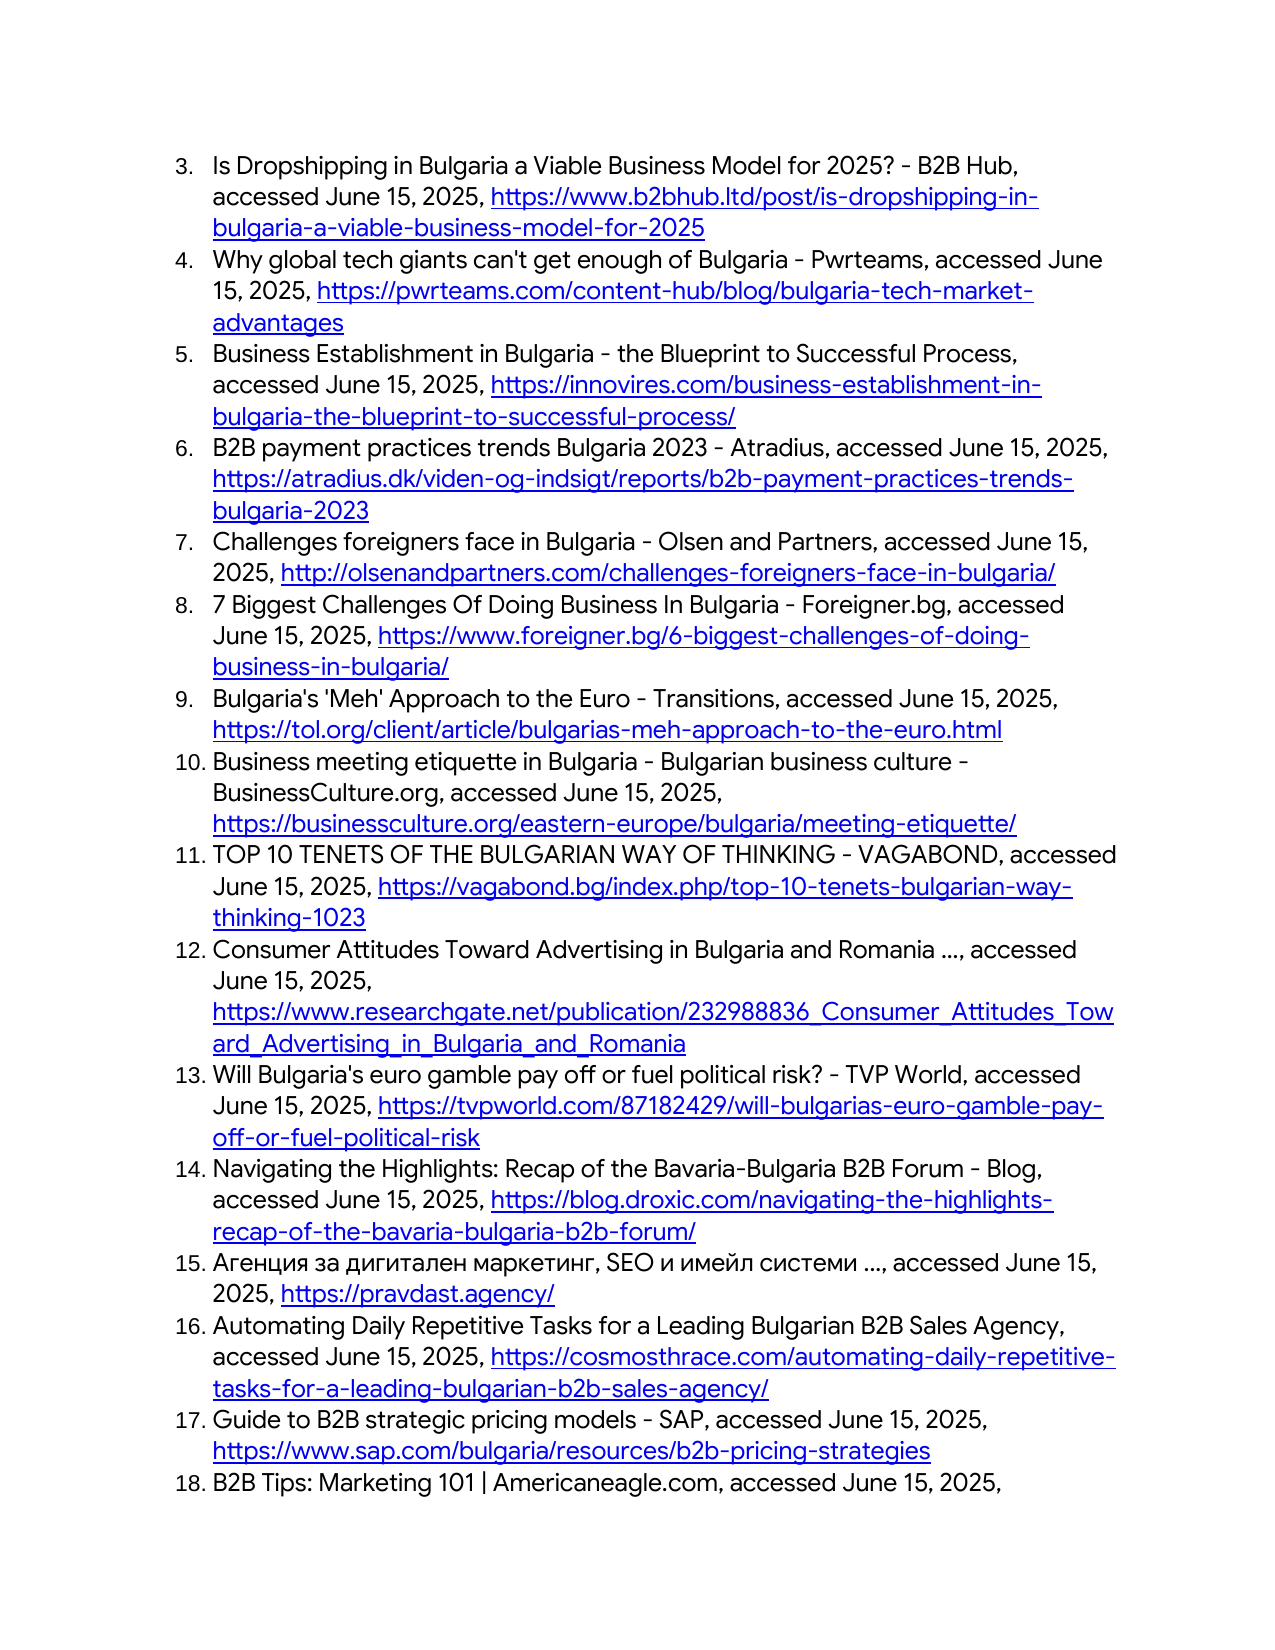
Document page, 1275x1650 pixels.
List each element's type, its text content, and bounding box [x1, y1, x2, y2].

list Automating Daily Repetitive Tasks for a Leading Bulgarian B2B Sales Agency, accessed June 15, 2025, https://cosmosthrace.com/automating-daily-repetitive-tasks-for-a-leading-bulgarian-b2b-sales-agency/ [175, 1310, 1125, 1404]
list Business Establishment in Bulgaria - the Blueprint to Successful Process, accessed June 15, 2025, https://innovires.com/business-establishment-in-bulgaria-the-blueprint-to-successful-process/ [175, 338, 1125, 432]
list Агенция за дигитален маркетинг, SEO и имейл системи ..., accessed June 15, 2025, https://pravdast.agency/ [175, 1247, 1125, 1310]
list Challenges foreigners face in Bulgaria - Olsen and Partners, accessed June 15, 2025, http://olsenandpartners.com/challenges-foreigners-face-in-bulgaria/ [175, 526, 1125, 589]
list Bulgaria's 'Meh' Approach to the Euro - Transitions, accessed June 15, 2025, https://tol.org/client/article/bulgarias-meh-approach-to-the-euro.html [175, 683, 1125, 746]
list TOP 10 TENETS OF THE BULGARIAN WAY OF THINKING - VAGABOND, accessed June 15, 2025, https://vagabond.bg/index.php/top-10-tenets-bulgarian-way-thinking-1023 [175, 840, 1125, 934]
list 7 Biggest Challenges Of Doing Business In Bulgaria - Foreigner.bg, accessed June 15, 2025, https://www.foreigner.bg/6-biggest-challenges-of-doing-business-in-bulgaria/ [175, 589, 1125, 683]
list Why global tech giants can't get enough of Bulgaria - Pwrteams, accessed June 15, 2025, https://pwrteams.com/content-hub/blog/bulgaria-tech-market-advantages [175, 244, 1125, 338]
list Guide to B2B strategic pricing models - SAP, accessed June 15, 2025, https://www.sap.com/bulgaria/resources/b2b-pricing-strategies [175, 1404, 1125, 1467]
list Is Dropshipping in Bulgaria a Viable Business Model for 2025? - B2B Hub, accessed June 15, 2025, https://www.b2bhub.ltd/post/is-dropshipping-in-bulgaria-a-viable-business-model-for-2025 [175, 150, 1125, 244]
list B2B payment practices trends Bulgaria 2023 - Atradius, accessed June 15, 2025, https://atradius.dk/viden-og-indsigt/reports/b2b-payment-practices-trends-bulgaria-2023 [175, 432, 1125, 526]
list Navigating the Highlights: Recap of the Bavaria-Bulgaria B2B Forum - Blog, accessed June 15, 2025, https://blog.droxic.com/navigating-the-highlights-recap-of-the-bavaria-bulgaria-b2b-forum/ [175, 1153, 1125, 1247]
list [175, 1467, 1125, 1498]
list Will Bulgaria's euro gamble pay off or fuel political risk? - TVP World, accessed June 15, 2025, https://tvpworld.com/87182429/will-bulgarias-euro-gamble-pay-off-or-fuel-political-risk [175, 1059, 1125, 1153]
list Consumer Attitudes Toward Advertising in Bulgaria and Romania ..., accessed June 15, 2025, https://www.researchgate.net/publication/232988836_Consumer_Attitudes_Toward_Advertising_in_Bulgaria_and_Romania [175, 934, 1125, 1059]
list Business meeting etiquette in Bulgaria - Bulgarian business culture - BusinessCulture.org, accessed June 15, 2025, https://businessculture.org/eastern-europe/bulgaria/meeting-etiquette/ [175, 746, 1125, 840]
